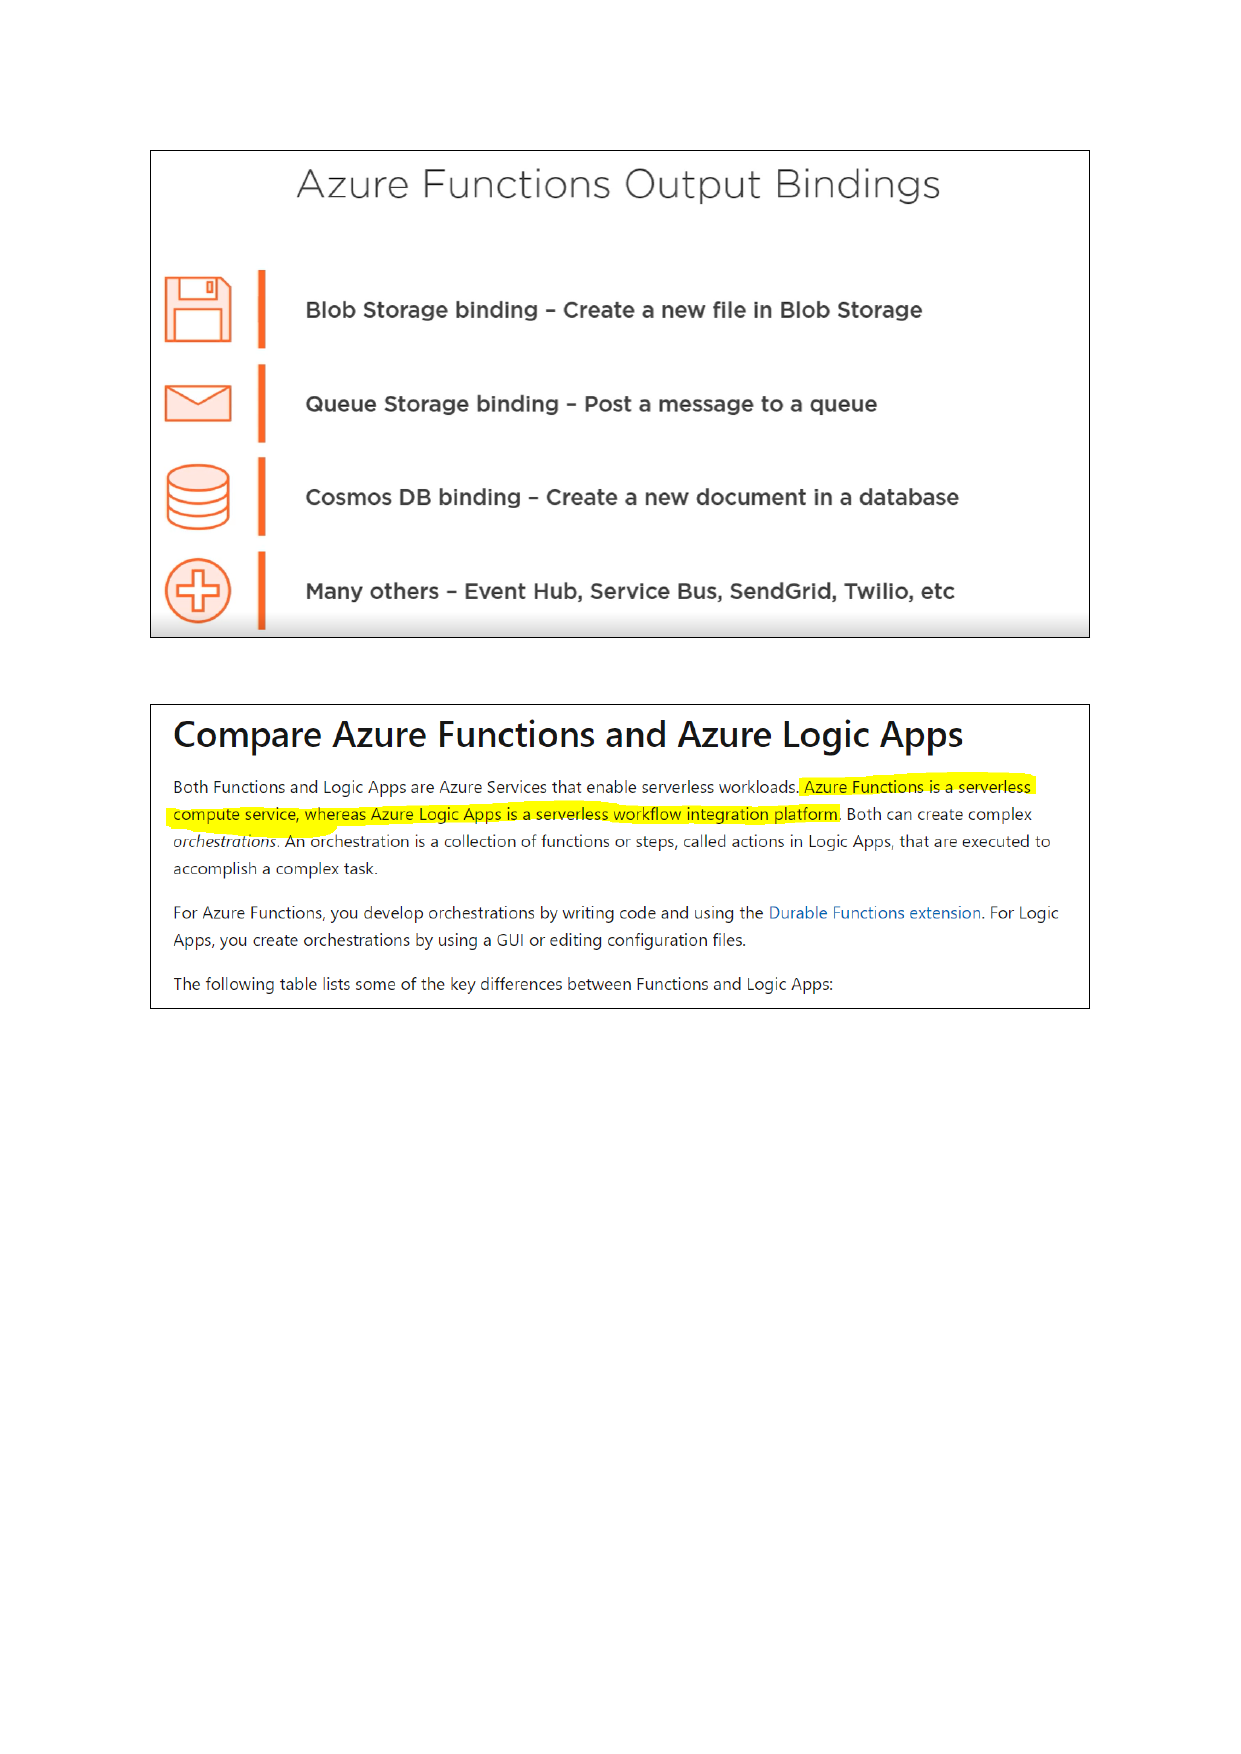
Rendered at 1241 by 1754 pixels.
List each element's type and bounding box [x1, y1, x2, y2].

picture [151, 705, 1089, 1008]
picture [151, 151, 1089, 637]
